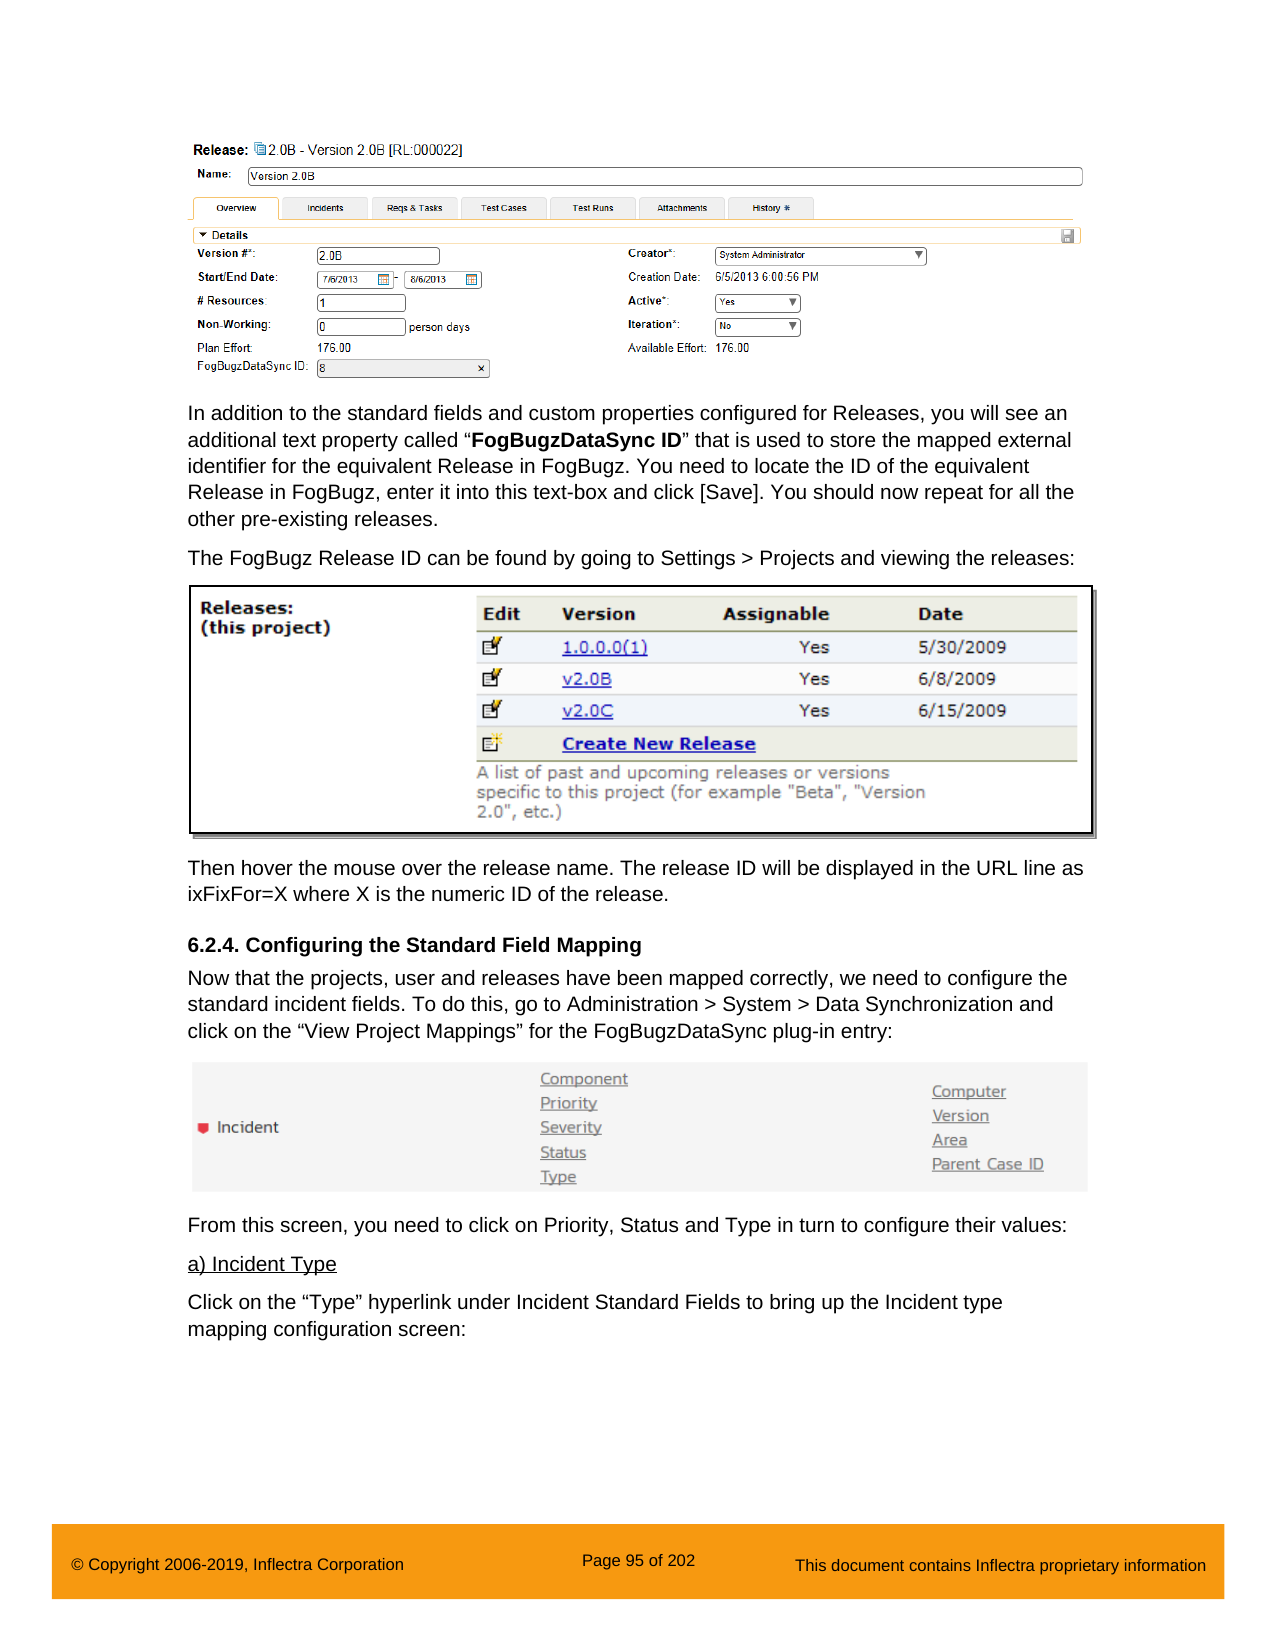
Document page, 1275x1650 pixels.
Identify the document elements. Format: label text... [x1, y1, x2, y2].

text Click on the “Type” hyperlink under Incident Standard Fields to bring up the Incident type mapping configuration screen: [187, 1290, 1087, 1341]
text From this screen, you need to click on Priority, Status and Type in turn to configure their values: [187, 1212, 1087, 1236]
text The FogBugz Release ID can be found by going to Settings > Projects and viewing the releases: [187, 545, 1087, 569]
picture [191, 587, 1091, 832]
text Then hover the mouse over the release name. The release ID will be displayed in the URL line as ixFixFor=X where X is the numeric ID of the release. [187, 856, 1087, 906]
text In addition to the standard fields and custom properties configured for Releases, you will see an additional text property called “FogBugzDataSync ID” that is used to store the mapped external identifier for the equivalent Release in FogBugz. You need to locate the ID of the equivalent Release in FogBugz, enter it into this text-box and click [Save]. You should now repeat for all the other pre-existing releases. [187, 401, 1087, 531]
text Now that the projects, user and releases have been mapped correctly, we need to configure the standard incident fields. To do this, go to Administration > System > Data Synchronization and click on the “View Project Mappings” for the FogBugzDataSync plug-in entry: [187, 966, 1087, 1042]
picture [187, 1057, 1088, 1198]
subtitle 6.2.4. Configuring the Standard Field Mapping [187, 933, 1087, 957]
text a) Incident Type [187, 1251, 1087, 1275]
picture [187, 135, 1088, 387]
